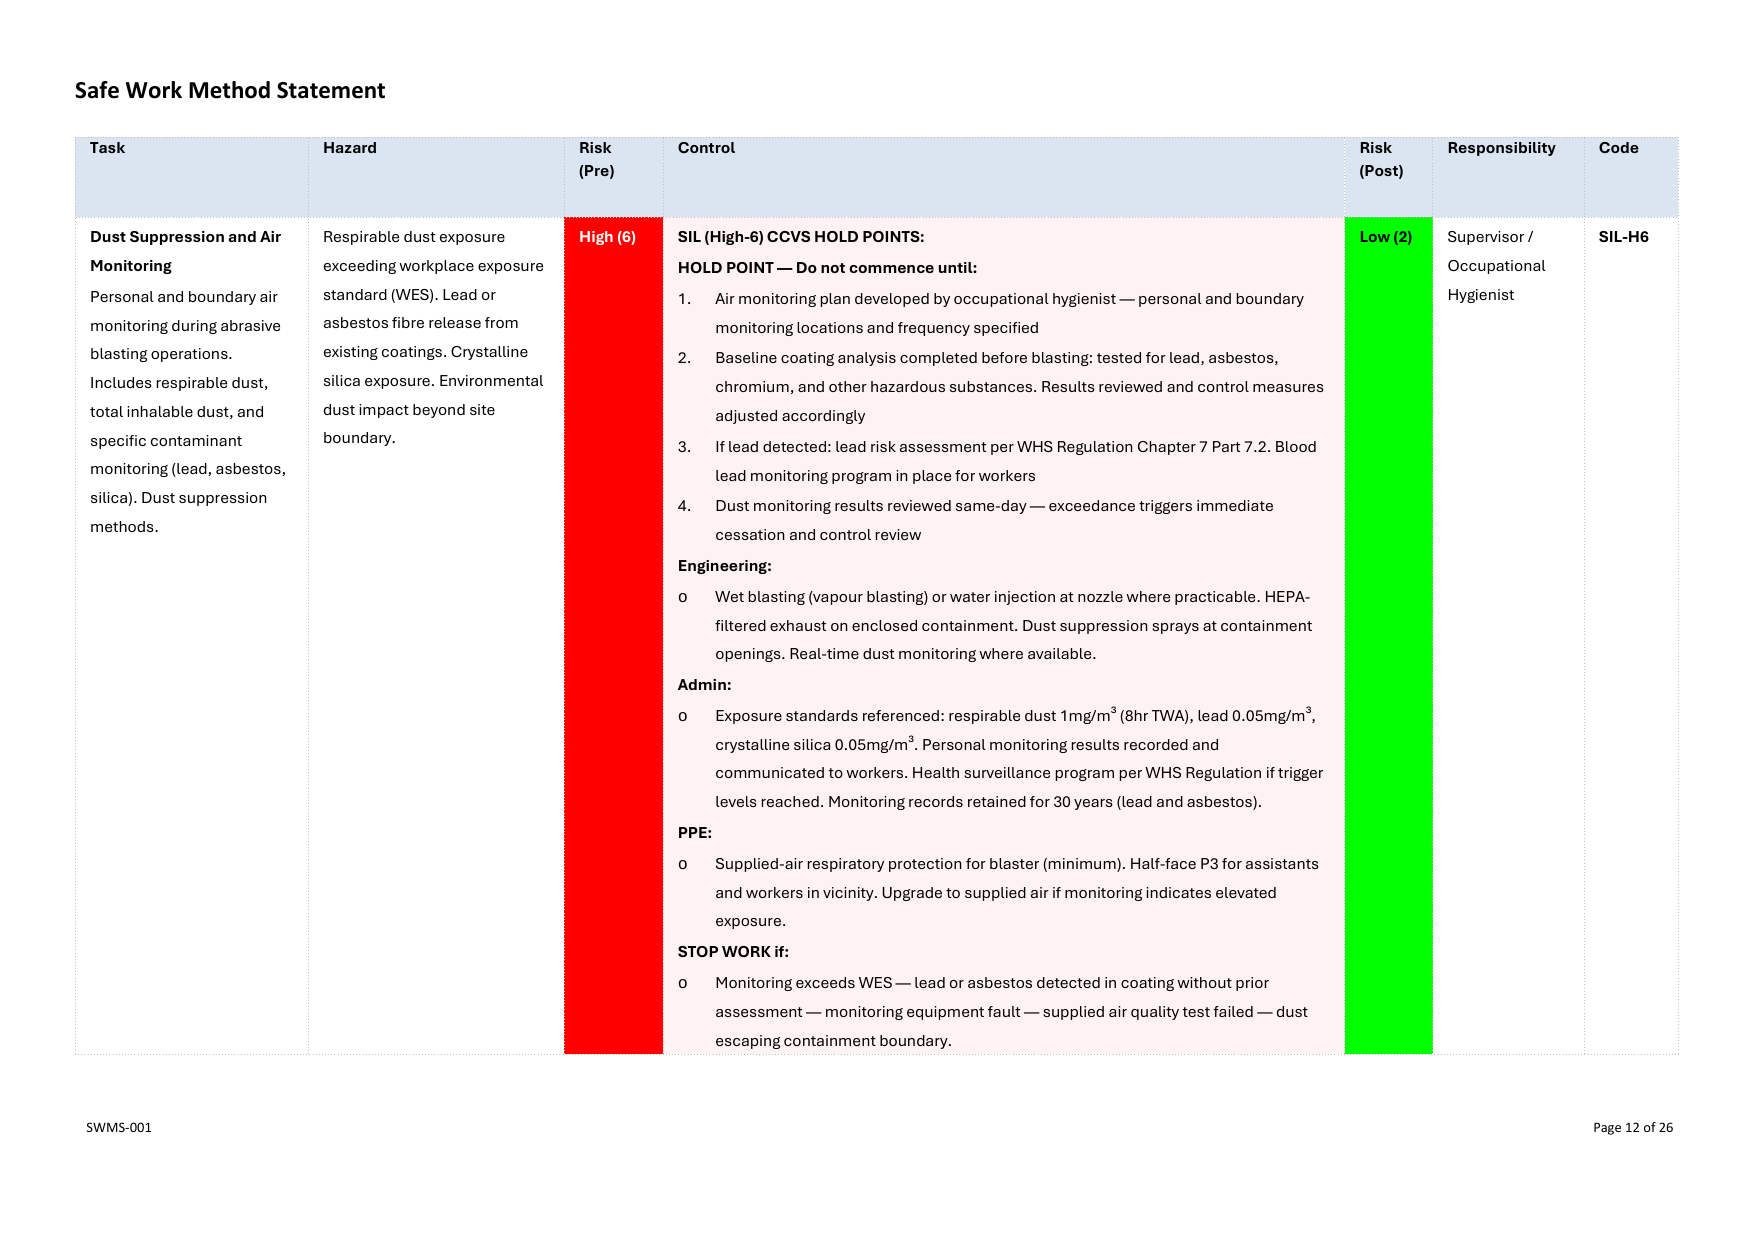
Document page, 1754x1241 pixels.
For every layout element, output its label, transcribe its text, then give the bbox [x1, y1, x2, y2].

table_cell SIL (High-6) CCVS HOLD POINTS: HOLD POINT — Do not commence until: Air monitoring plan developed by occupational hygienist — personal and boundary monitoring locations and frequency specified Baseline coating analysis completed before blasting: tested for lead, asbestos, chromium, and other hazardous substances. Results reviewed and control measures adjusted accordingly If lead detected: lead risk assessment per WHS Regulation Chapter 7 Part 7.2. Blood lead monitoring program in place for workers Dust monitoring results reviewed same-day — exceedance triggers immediate cessation and control review Engineering: Wet blasting (vapour blasting) or water injection at nozzle where practicable. HEPA-filtered exhaust on enclosed containment. Dust suppression sprays at containment openings. Real-time dust monitoring where available. Admin: Exposure standards referenced: respirable dust 1mg/m³ (8hr TWA), lead 0.05mg/m³, crystalline silica 0.05mg/m³. Personal monitoring results recorded and communicated to workers. Health surveillance program per WHS Regulation if trigger levels reached. Monitoring records retained for 30 years (lead and asbestos). PPE: Supplied-air respiratory protection for blaster (minimum). Half-face P3 for assistants and workers in vicinity. Upgrade to supplied air if monitoring indicates elevated exposure. STOP WORK if: Monitoring exceeds WES — lead or asbestos detected in coating without prior assessment — monitoring equipment fault — supplied air quality test failed — dust escaping containment boundary. [663, 217, 1344, 1054]
table_header Risk (Pre) [564, 137, 663, 217]
table_header Control [663, 137, 1344, 217]
table_cell Low (2) [1345, 217, 1433, 1054]
table_cell SIL-H6 [1584, 217, 1678, 1054]
table_cell Dust Suppression and Air Monitoring Personal and boundary air monitoring during abrasive blasting operations. Includes respirable dust, total inhalable dust, and specific contaminant monitoring (lead, asbestos, silica). Dust suppression methods. [75, 217, 308, 1054]
table_cell Respirable dust exposure exceeding workplace exposure standard (WES). Lead or asbestos fibre release from existing coatings. Crystalline silica exposure. Environmental dust impact beyond site boundary. [308, 217, 564, 1054]
table_cell Supervisor / Occupational Hygienist [1433, 217, 1584, 1054]
table_header Hazard [308, 137, 564, 217]
table_cell High (6) [564, 217, 663, 1054]
table_header Risk (Post) [1345, 137, 1433, 217]
table_header Task [75, 137, 308, 217]
table_header Responsibility [1433, 137, 1584, 217]
table_header Code [1584, 137, 1678, 217]
